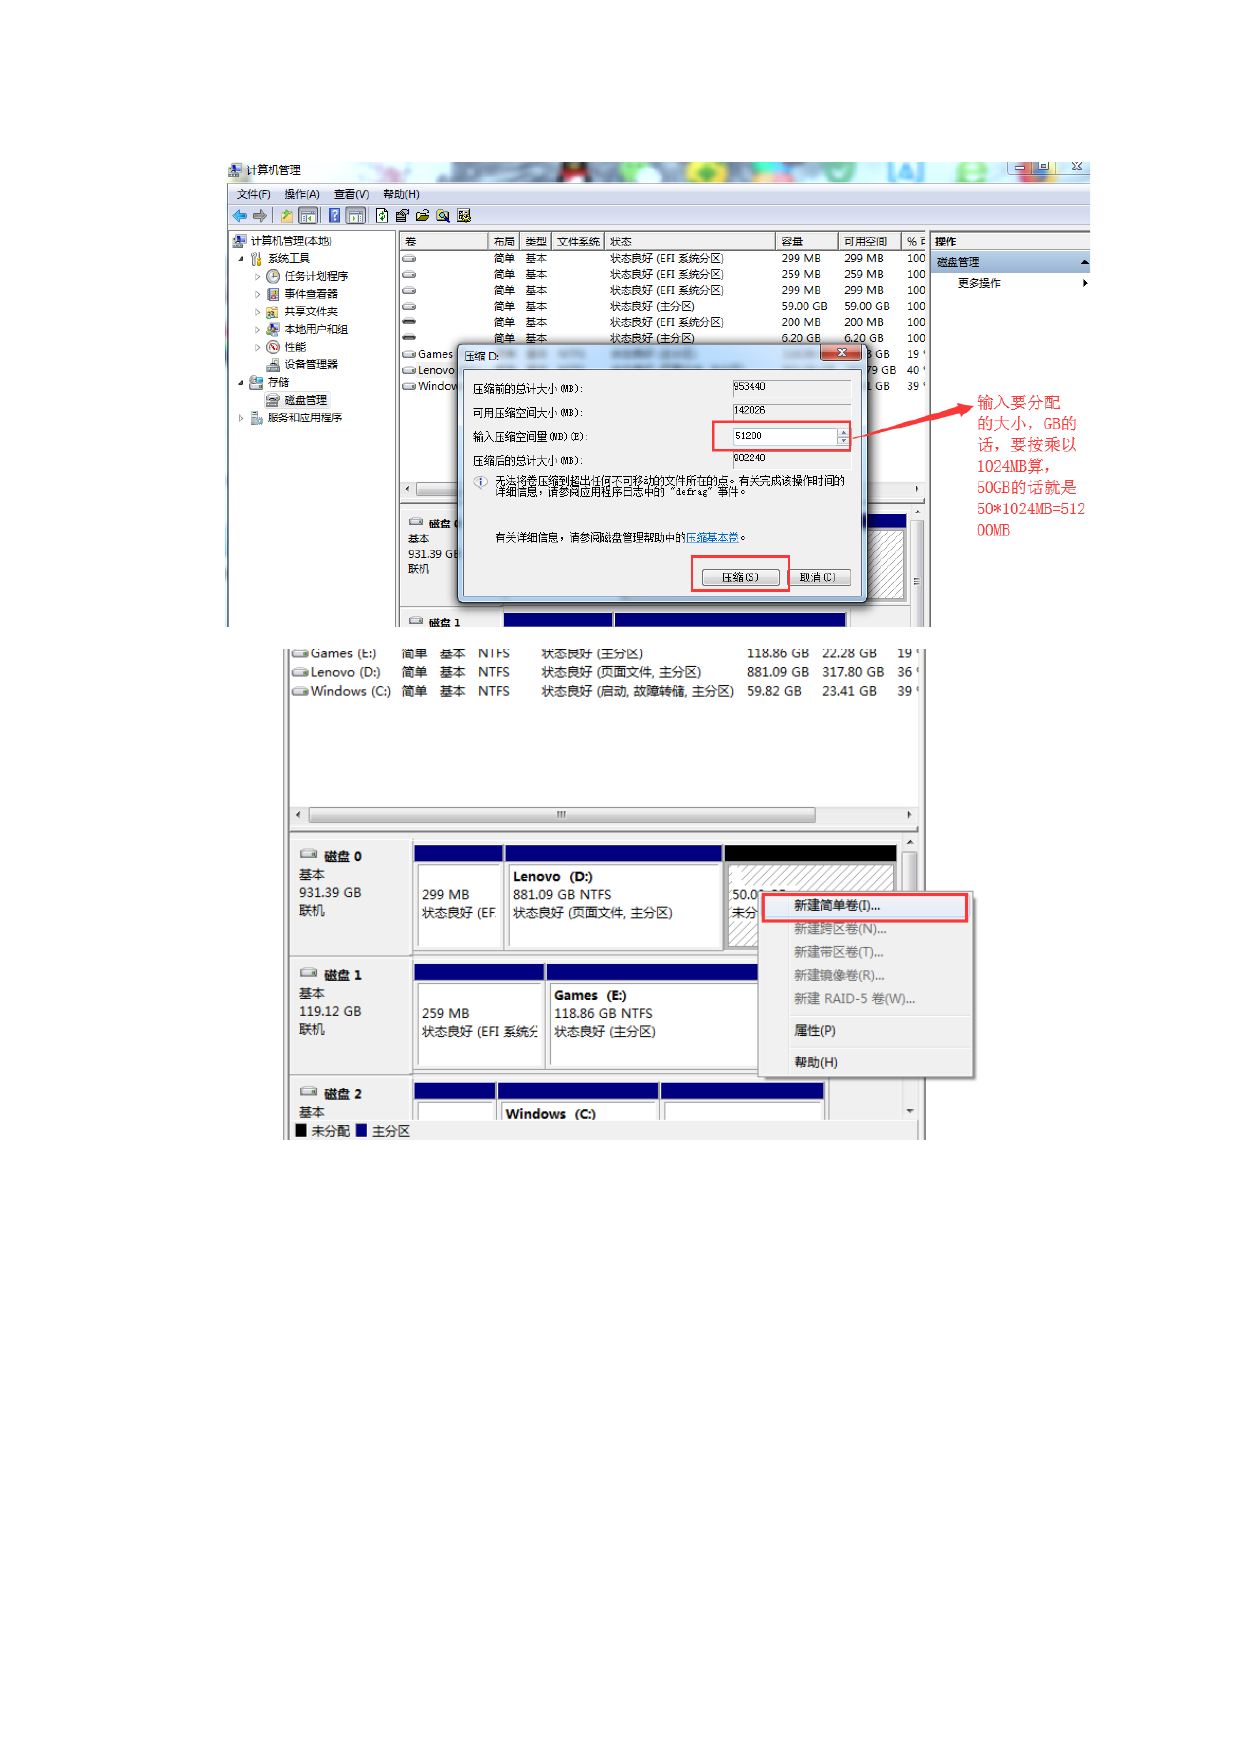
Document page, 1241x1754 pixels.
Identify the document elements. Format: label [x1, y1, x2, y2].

picture [225, 649, 1091, 1140]
picture [225, 162, 1091, 627]
